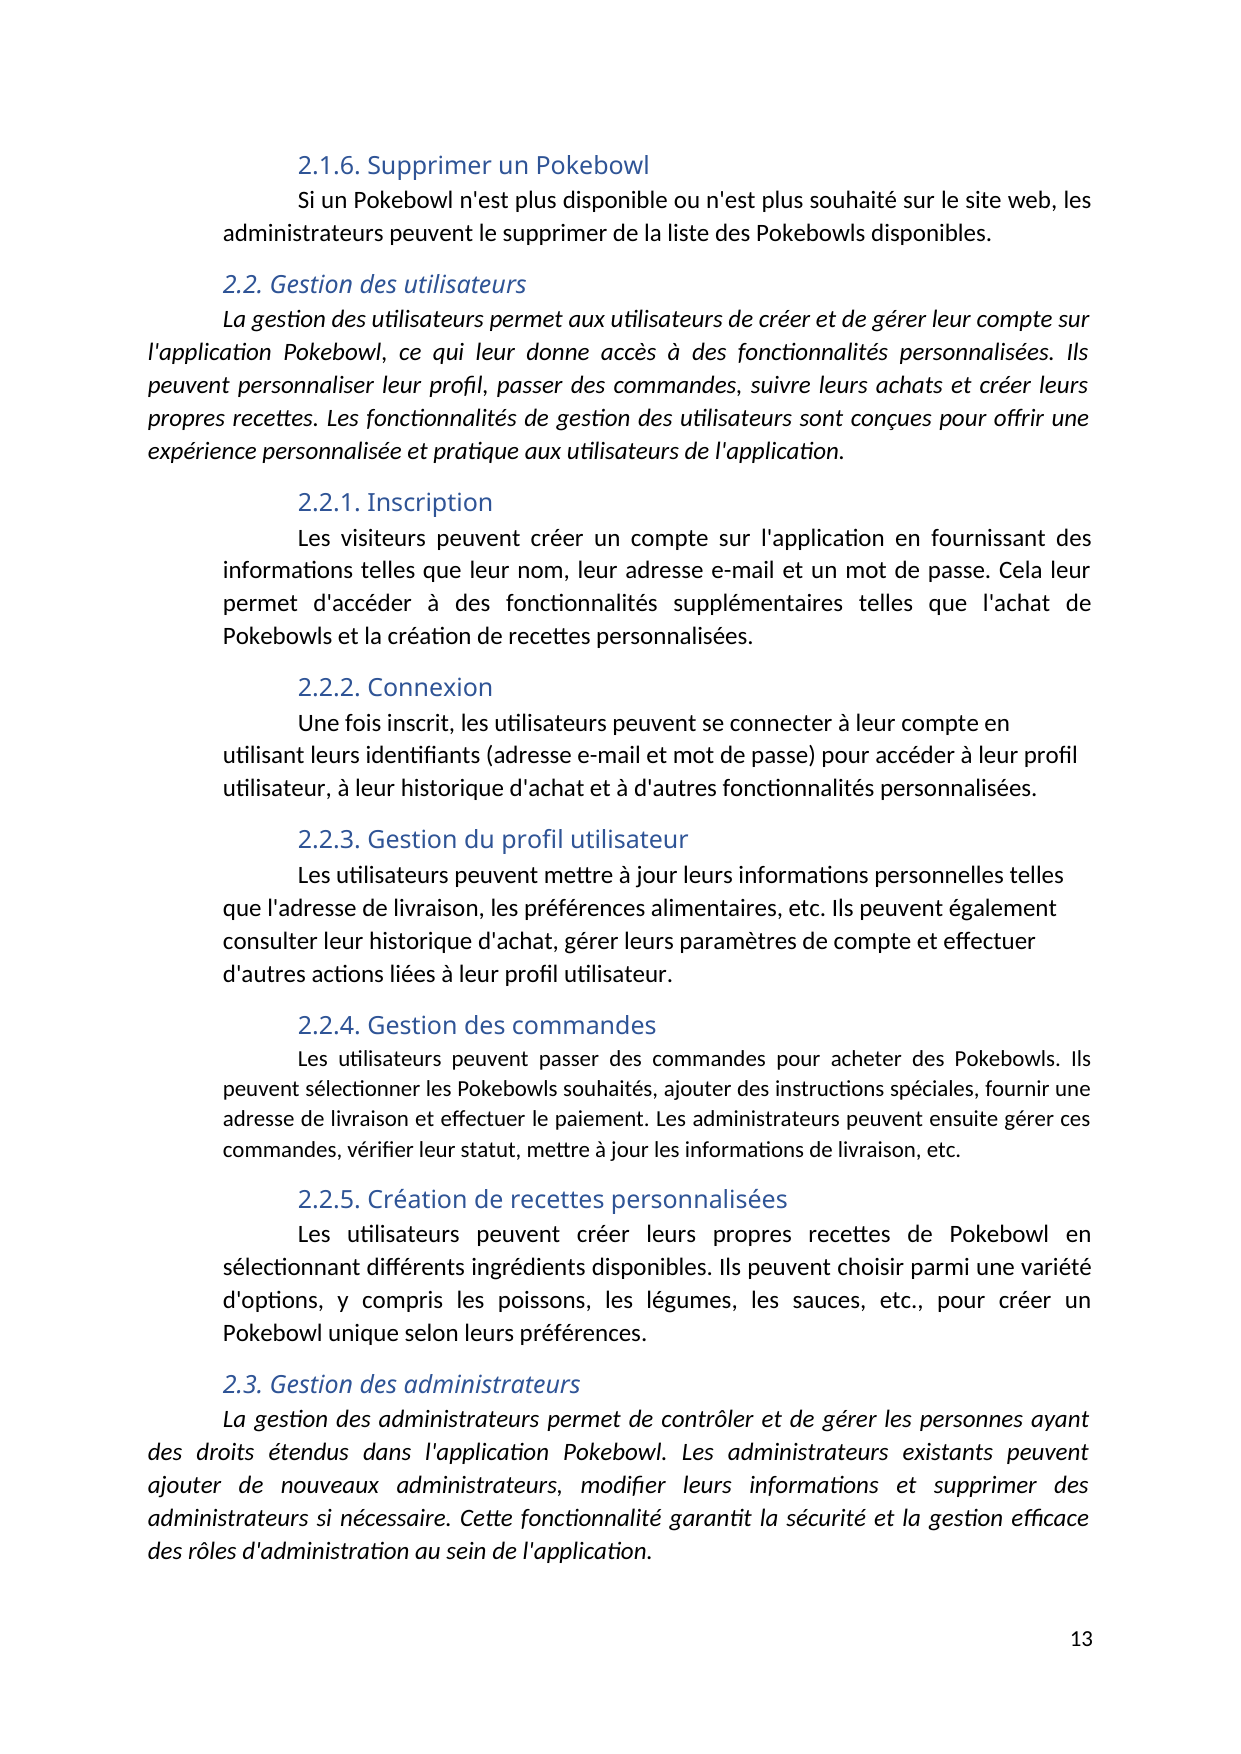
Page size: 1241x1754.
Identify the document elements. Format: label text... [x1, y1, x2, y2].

text La gestion des utilisateurs permet aux utilisateurs de créer et de gérer leur compte sur l'application Pokebowl, ce qui leur donne accès à des fonctionnalités personnalisées. Ils peuvent personnaliser leur profil, passer des commandes, suivre leurs achats et créer leurs propres recettes. Les fonctionnalités de gestion des utilisateurs sont conçues pour offrir une expérience personnalisée et pratique aux utilisateurs de l'application. [148, 304, 1093, 466]
text Si un Pokebowl n'est plus disponible ou n'est plus souhaité sur le site web, les administrateurs peuvent le supprimer de la liste des Pokebowls disponibles. [223, 184, 1093, 248]
text La gestion des administrateurs permet de contrôler et de gérer les personnes ayant des droits étendus dans l'application Pokebowl. Les administrateurs existants peuvent ajouter de nouveaux administrateurs, modifier leurs informations et supprimer des administrateurs si nécessaire. Cette fonctionnalité garantit la sécurité et la gestion efficace des rôles d'administration au sein de l'application. [148, 1403, 1093, 1566]
subtitle 2.2. Gestion des utilisateurs [148, 267, 1093, 301]
subtitle 2.2.4. Gestion des commandes [223, 1007, 1093, 1041]
text Les utilisateurs peuvent créer leurs propres recettes de Pokebowl en sélectionnant différents ingrédients disponibles. Ils peuvent choisir parmi une variété d'options, y compris les poissons, les légumes, les sauces, etc., pour créer un Pokebowl unique selon leurs préférences. [223, 1218, 1093, 1348]
text Les visiteurs peuvent créer un compte sur l'application en fournissant des informations telles que leur nom, leur adresse e-mail et un mot de passe. Cela leur permet d'accéder à des fonctionnalités supplémentaires telles que l'achat de Pokebowls et la création de recettes personnalisées. [223, 522, 1093, 651]
text Une fois inscrit, les utilisateurs peuvent se connecter à leur compte en utilisant leurs identifiants (adresse e-mail et mot de passe) pour accéder à leur profil utilisateur, à leur historique d'achat et à d'autres fonctionnalités personnalisées. [223, 707, 1093, 803]
text Les utilisateurs peuvent mettre à jour leurs informations personnelles telles que l'adresse de livraison, les préférences alimentaires, etc. Ils peuvent également consulter leur historique d'achat, gérer leurs paramètres de compte et effectuer d'autres actions liées à leur profil utilisateur. [223, 859, 1093, 988]
subtitle 2.3. Gestion des administrateurs [148, 1367, 1093, 1401]
subtitle 2.2.1. Inscription [223, 485, 1093, 519]
subtitle 2.2.2. Connexion [223, 670, 1093, 704]
subtitle 2.1.6. Supprimer un Pokebowl [223, 148, 1093, 182]
text Les utilisateurs peuvent passer des commandes pour acheter des Pokebowls. Ils peuvent sélectionner les Pokebowls souhaités, ajouter des instructions spéciales, fournir une adresse de livraison et effectuer le paiement. Les administrateurs peuvent ensuite gérer ces commandes, vérifier leur statut, mettre à jour les informations de livraison, etc. [223, 1044, 1093, 1163]
subtitle 2.2.5. Création de recettes personnalisées [223, 1182, 1093, 1216]
subtitle 2.2.3. Gestion du profil utilisateur [223, 822, 1093, 856]
